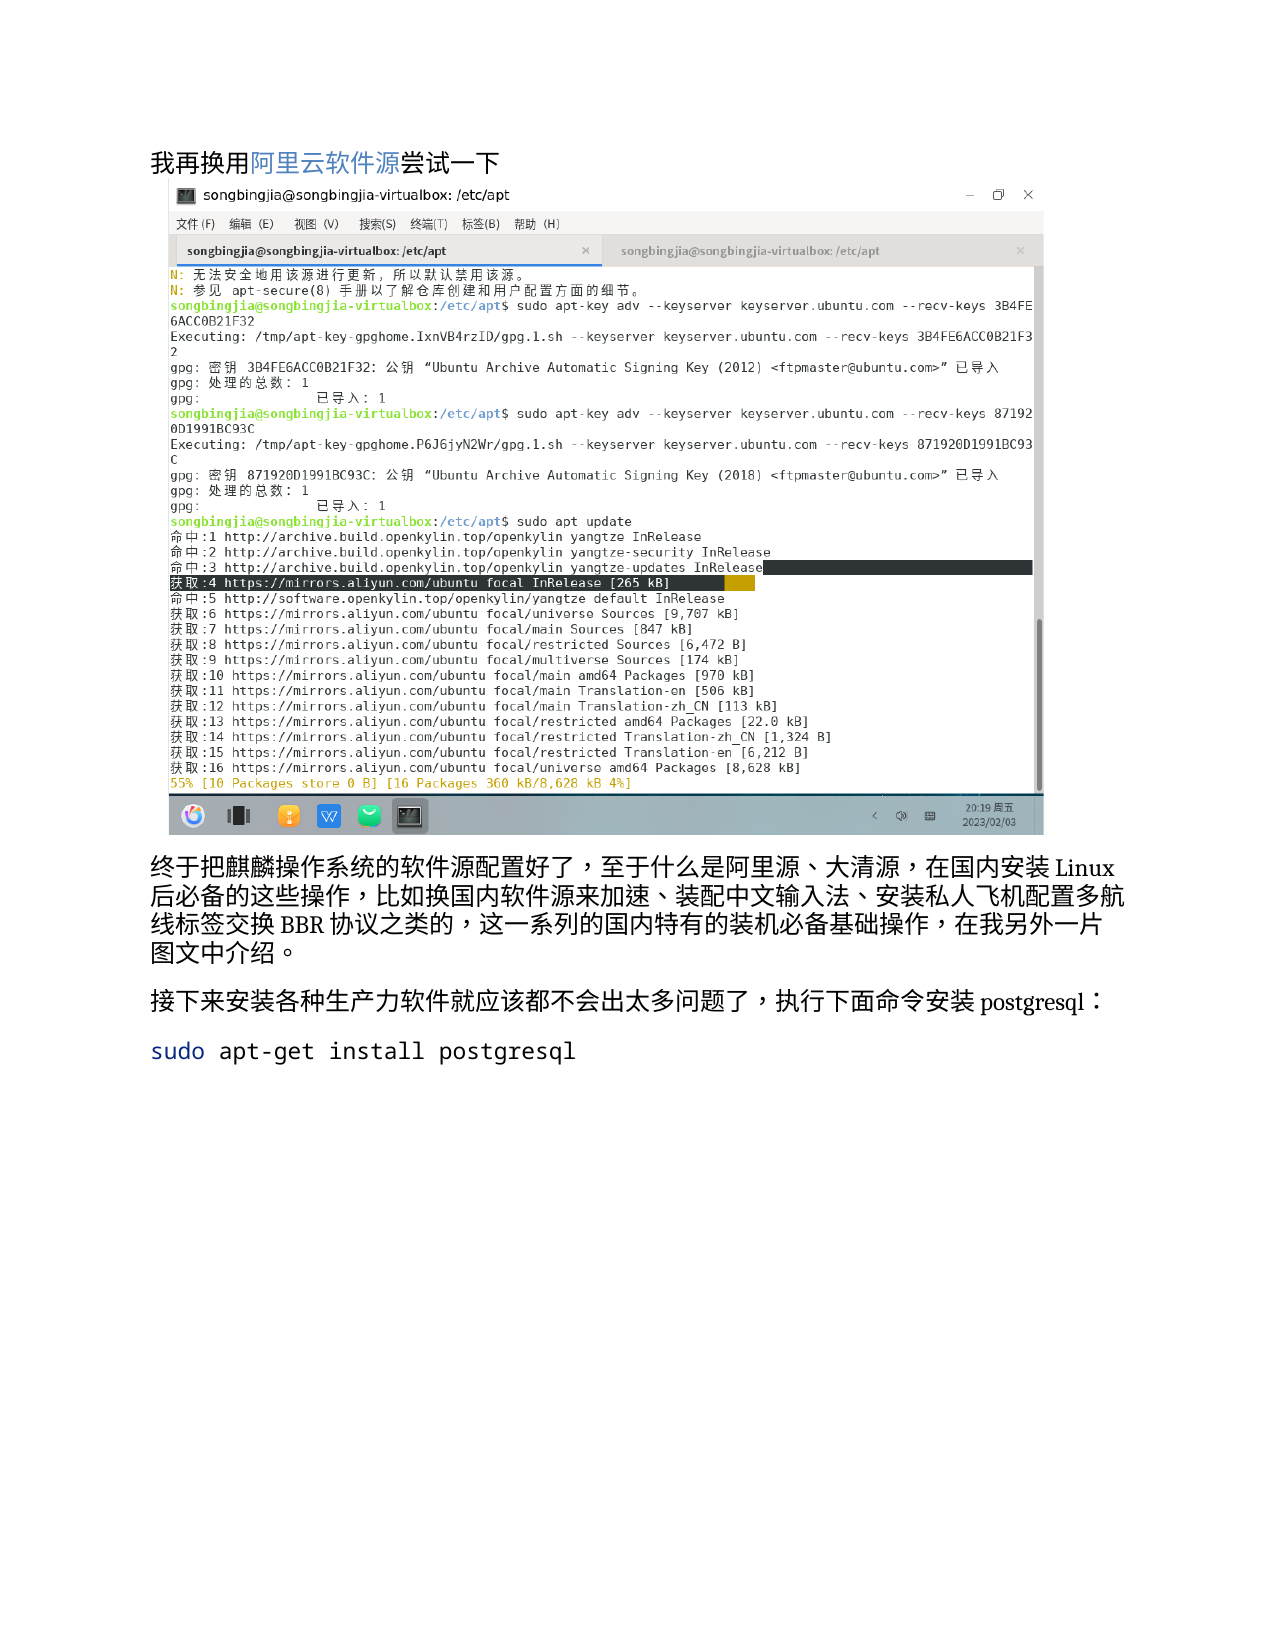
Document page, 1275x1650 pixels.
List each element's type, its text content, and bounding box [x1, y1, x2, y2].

picture [168, 178, 1044, 835]
text 接下来安装各种生产力软件就应该都不会出太多问题了，执行下面命令安装postgresql： [150, 987, 1125, 1016]
text sudo apt-get install postgresql [150, 1035, 1125, 1066]
text 终于把麒麟操作系统的软件源配置好了，至于什么是阿里源、大清源，在国内安装Linux后必备的这些操作，比如换国内软件源来加速、装配中文输入法、安装私人飞机配置多航线标签交换BBR协议之类的，这一系列的国内特有的装机必备基础操作，在我另外一片图文中介绍。 [150, 854, 1125, 969]
